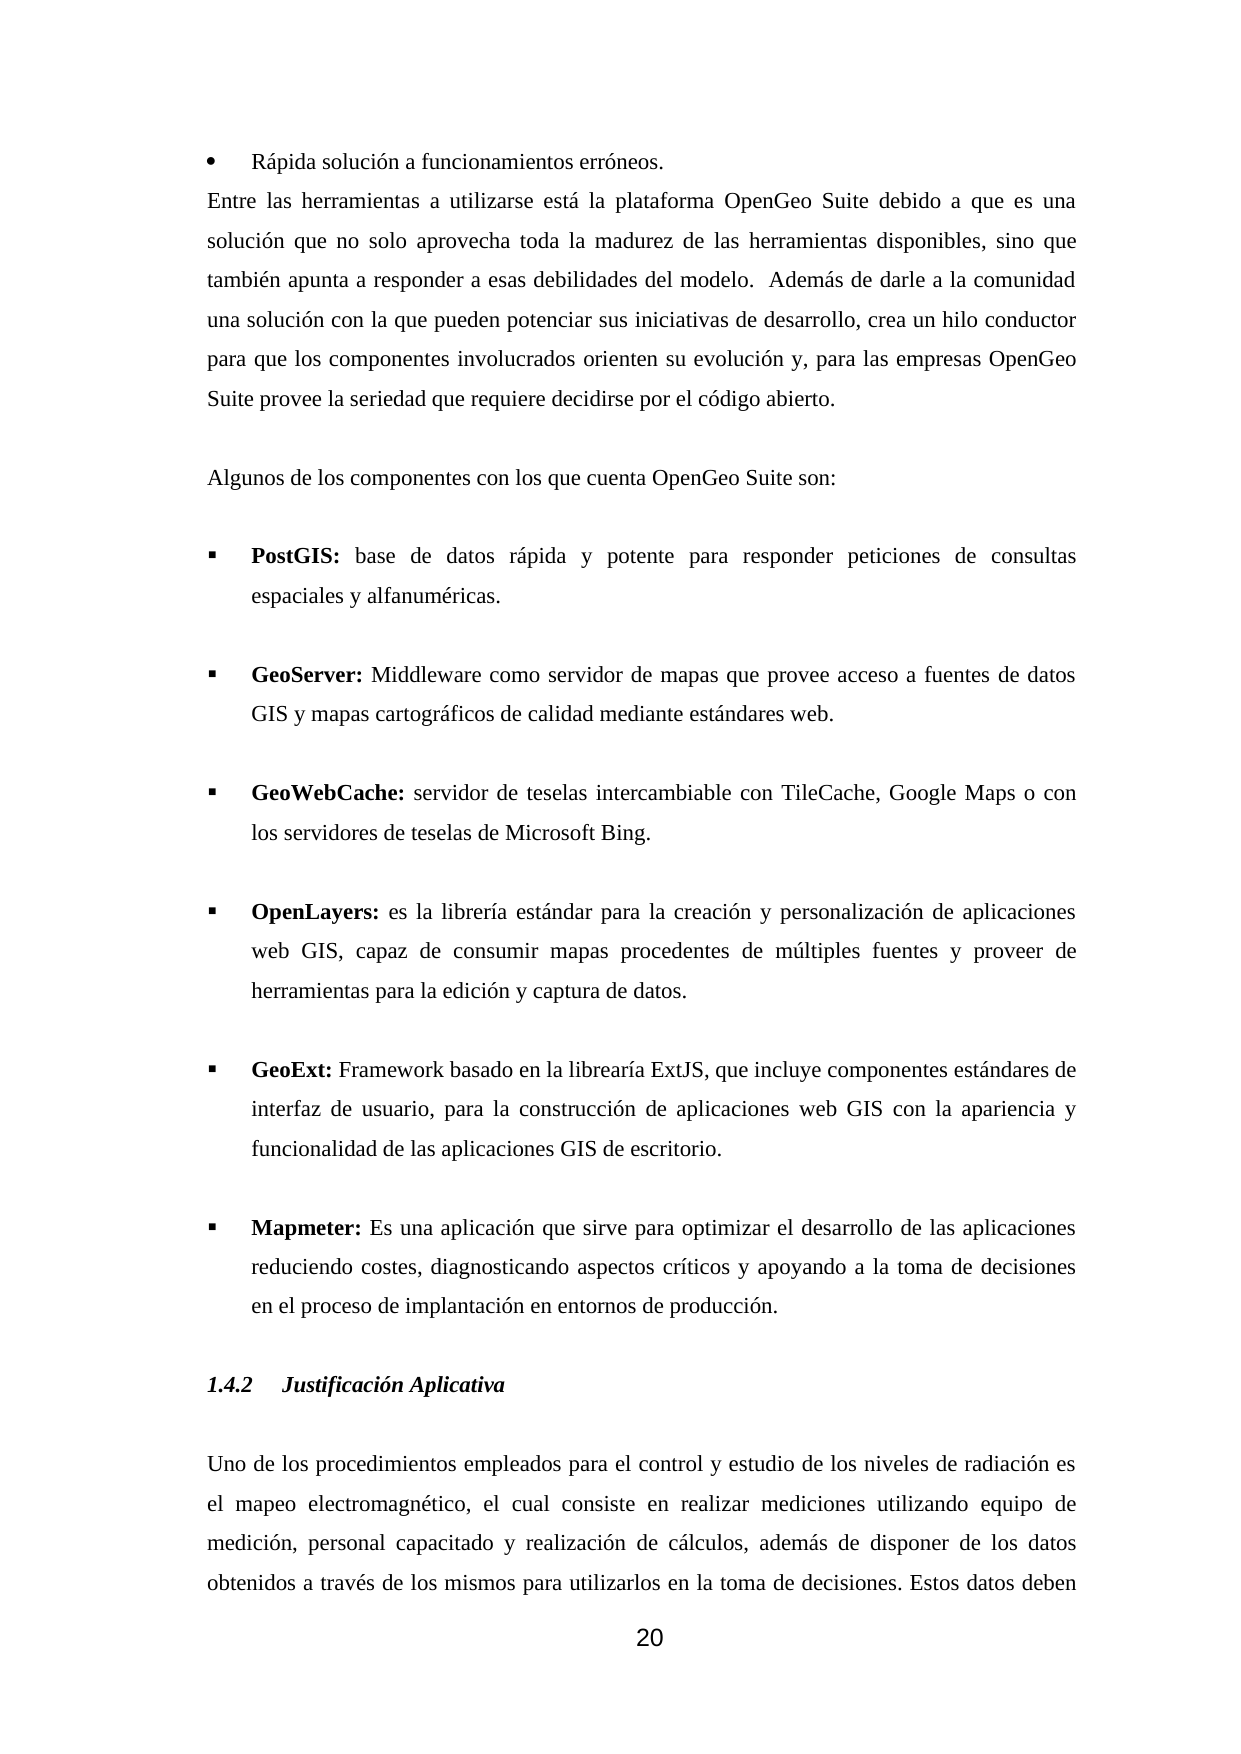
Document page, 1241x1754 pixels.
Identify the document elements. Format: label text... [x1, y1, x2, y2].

list Rápida solución a funcionamientos erróneos. [207, 148, 1078, 174]
list GeoExt: Framework basado en la librearía ExtJS, que incluye componentes estándares de interfaz de usuario, para la construcción de aplicaciones web GIS con la apariencia y funcionalidad de las aplicaciones GIS de escritorio. [207, 1056, 1078, 1161]
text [207, 1451, 1078, 1595]
list GeoWebCache: servidor de teselas intercambiable con TileCache, Google Maps o con los servidores de teselas de Microsoft Bing. [207, 779, 1078, 845]
text Algunos de los componentes con los que cuenta OpenGeo Suite son: [207, 463, 1078, 490]
list Mapmeter: Es una aplicación que sirve para optimizar el desarrollo de las aplicaciones reduciendo costes, diagnosticando aspectos críticos y apoyando a la toma de decisiones en el proceso de implantación en entornos de producción. [207, 1214, 1078, 1319]
text Entre las herramientas a utilizarse está la plataforma OpenGeo Suite debido a que es una solución que no solo aprovecha toda la madurez de las herramientas disponibles, sino que también apunta a responder a esas debilidades del modelo. Además de darle a la comunidad una solución con la que pueden potenciar sus iniciativas de desarrollo, crea un hilo conductor para que los componentes involucrados orienten su evolución y, para las empresas OpenGeo Suite provee la seriedad que requiere decidirse por el código abierto. [207, 187, 1078, 411]
list GeoServer: Middleware como servidor de mapas que provee acceso a fuentes de datos GIS y mapas cartográficos de calidad mediante estándares web. [207, 661, 1078, 727]
list PostGIS: base de datos rápida y potente para responder peticiones de consultas espaciales y alfanuméricas. [207, 542, 1078, 608]
list OpenLayers: es la librería estándar para la creación y personalización de aplicaciones web GIS, capaz de consumir mapas procedentes de múltiples fuentes y proveer de herramientas para la edición y captura de datos. [207, 898, 1078, 1003]
list Justificación Aplicativa [207, 1372, 1078, 1398]
